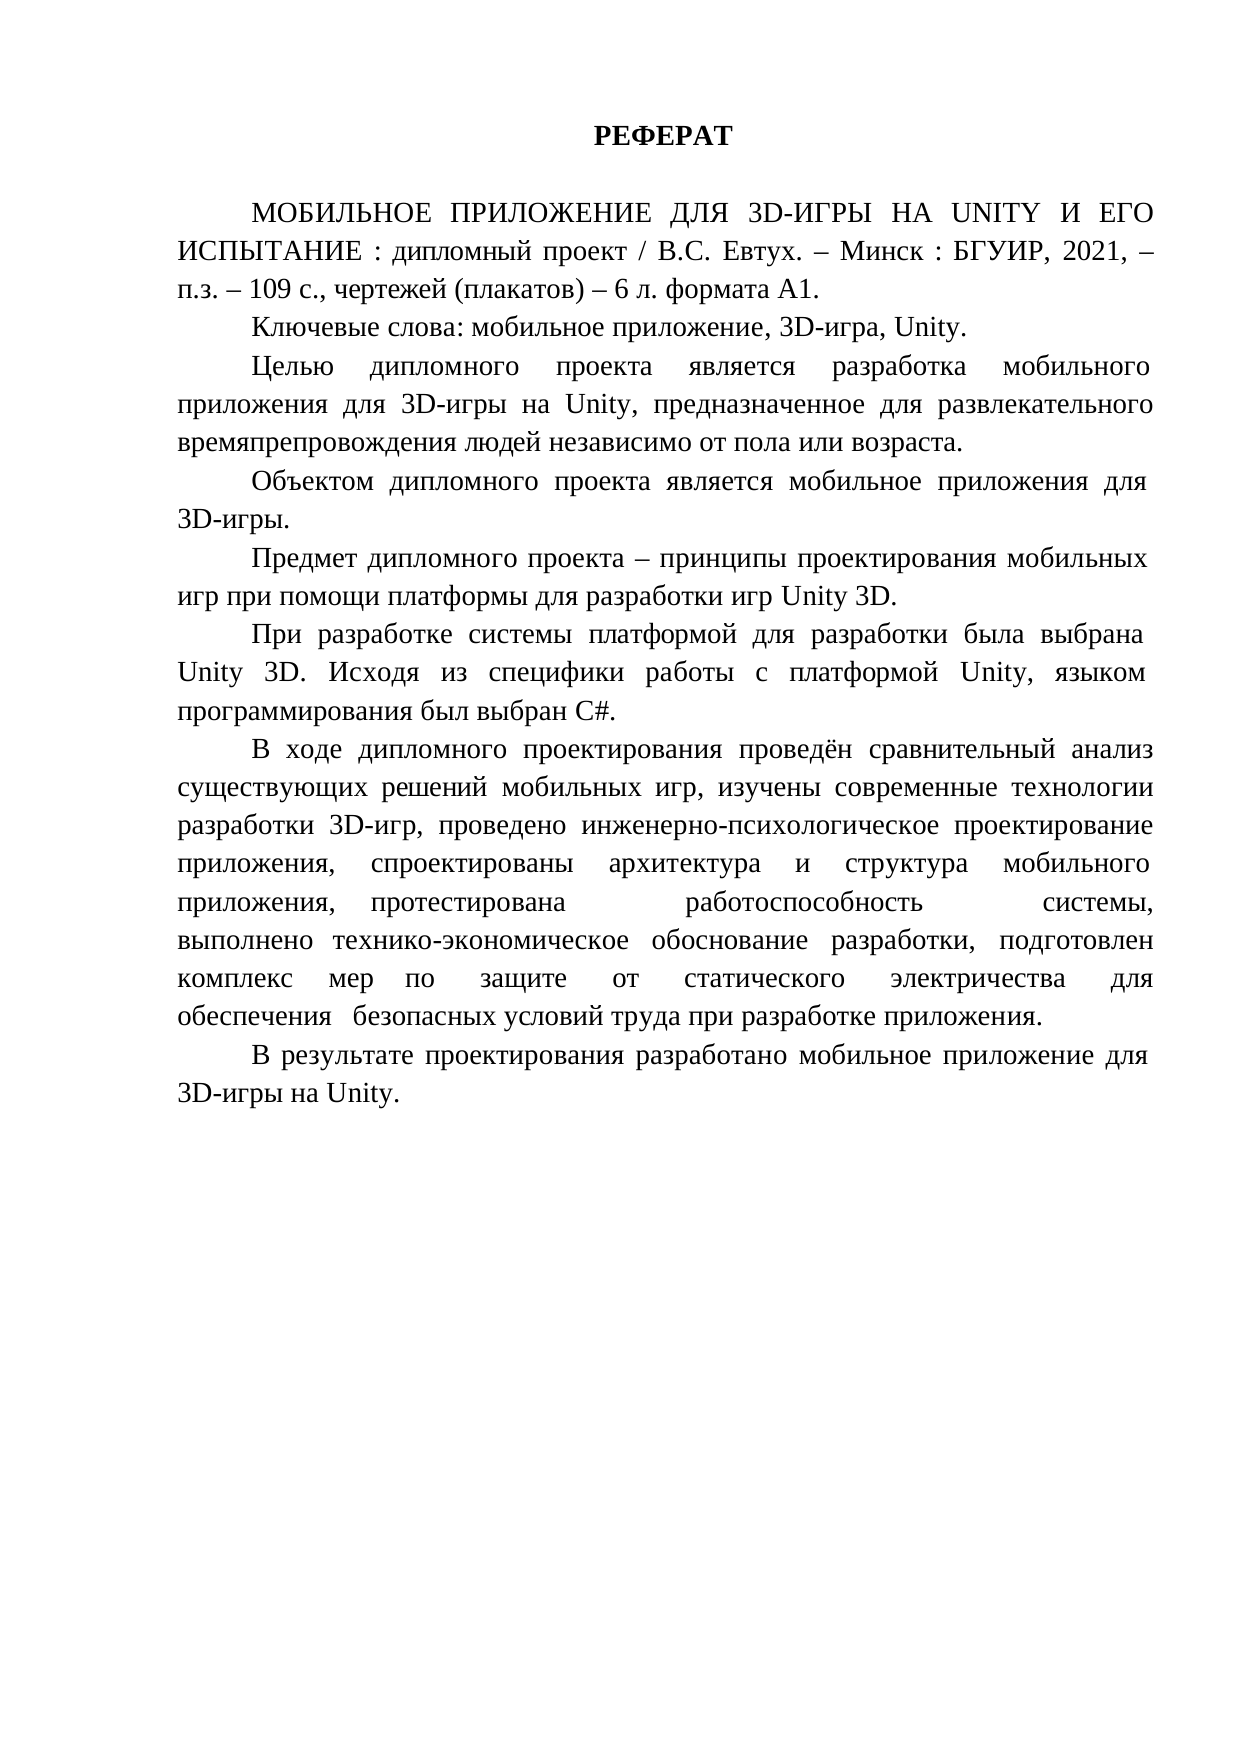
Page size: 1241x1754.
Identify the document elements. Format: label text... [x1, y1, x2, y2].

text Ключевые слова: мобильное приложение, 3D-игра, Unity. [251, 309, 1154, 343]
text При разработке системы платформой для разработки была выбрана Unity 3D. Исходя из специфики работы с платформой Unity, языком программирования был выбран C#. [177, 616, 1158, 726]
text МОБИЛЬНОЕ ПРИЛОЖЕНИЕ ДЛЯ 3D-ИГРЫ НА UNITY И ЕГО ИСПЫТАНИЕ : дипломный проект / В.С. Евтух. – Минск : БГУИР, 2021, – п.з. – 109 с., чертежей (плакатов) – 6 л. формата А1. [177, 195, 1154, 305]
text Объектом дипломного проекта является мобильное приложения для 3D-игры. [177, 463, 1158, 535]
text В результате проектирования разработано мобильное приложение для 3D-игры на Unity. [177, 1037, 1158, 1109]
text Предмет дипломного проекта – принципы проектирования мобильных игр при помощи платформы для разработки игр Unity 3D. [177, 540, 1158, 611]
text В ходе дипломного проектирования проведён сравнительный анализ существующих решений мобильных игр, изучены современные технологии разработки 3D-игр, проведено инженерно-психологическое проектирование приложения, спроектированы архитектура и структура мобильного приложения, протестирована работоспособность системы, выполнено технико-экономическое обоснование разработки, подготовлен комплекс мер по защите от статического электричества для обеспечения безопасных условий труда при разработке приложения. [177, 731, 1153, 1032]
text Целью дипломного проекта является разработка мобильного приложения для 3D-игры на Unity, предназначенное для развлекательного времяпрепровождения людей независимо от пола или возраста. [177, 348, 1153, 458]
text РЕФЕРАТ [594, 118, 1154, 151]
